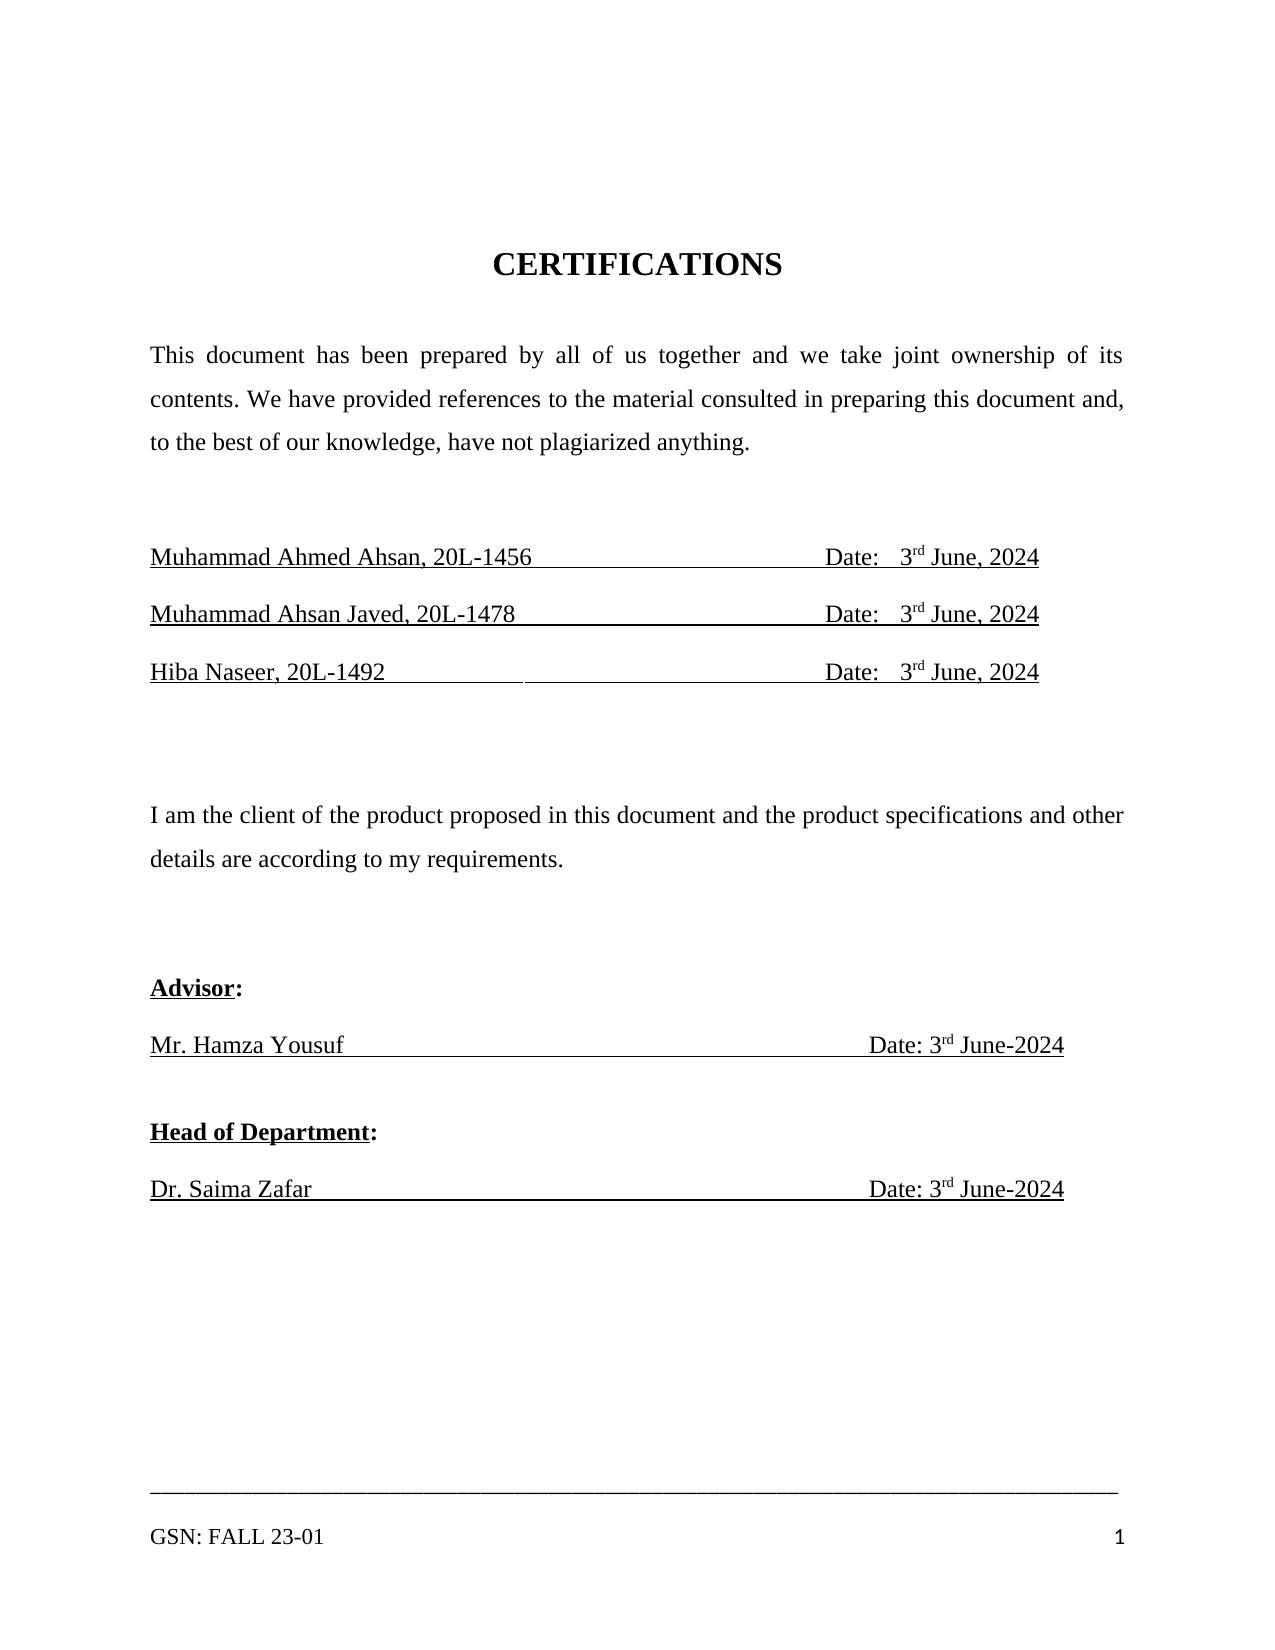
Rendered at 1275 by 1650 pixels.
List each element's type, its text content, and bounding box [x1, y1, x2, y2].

text CERTIFICATIONS [150, 245, 1125, 283]
text Mr. Hamza Yousuf Date: 3rd June-2024 [150, 1031, 1125, 1059]
text Hiba Naseer, 20L-1492 Date: 3rd June, 2024 [150, 657, 1125, 686]
text Head of Department: [150, 1117, 1125, 1146]
text I am the client of the product proposed in this document and the product specifications and other details are according to my requirements. [150, 801, 1125, 872]
text Advisor: [150, 973, 1125, 1002]
text This document has been prepared by all of us together and we take joint ownership of its contents. We have provided references to the material consulted in preparing this document and, to the best of our knowledge, have not plagiarized anything. [150, 341, 1125, 456]
text Muhammad Ahsan Javed, 20L-1478 Date: 3rd June, 2024 [150, 599, 1125, 628]
text Dr. Saima Zafar Date: 3rd June-2024 [150, 1174, 1125, 1203]
text Muhammad Ahmed Ahsan, 20L-1456 Date: 3rd June, 2024 [150, 542, 1125, 571]
